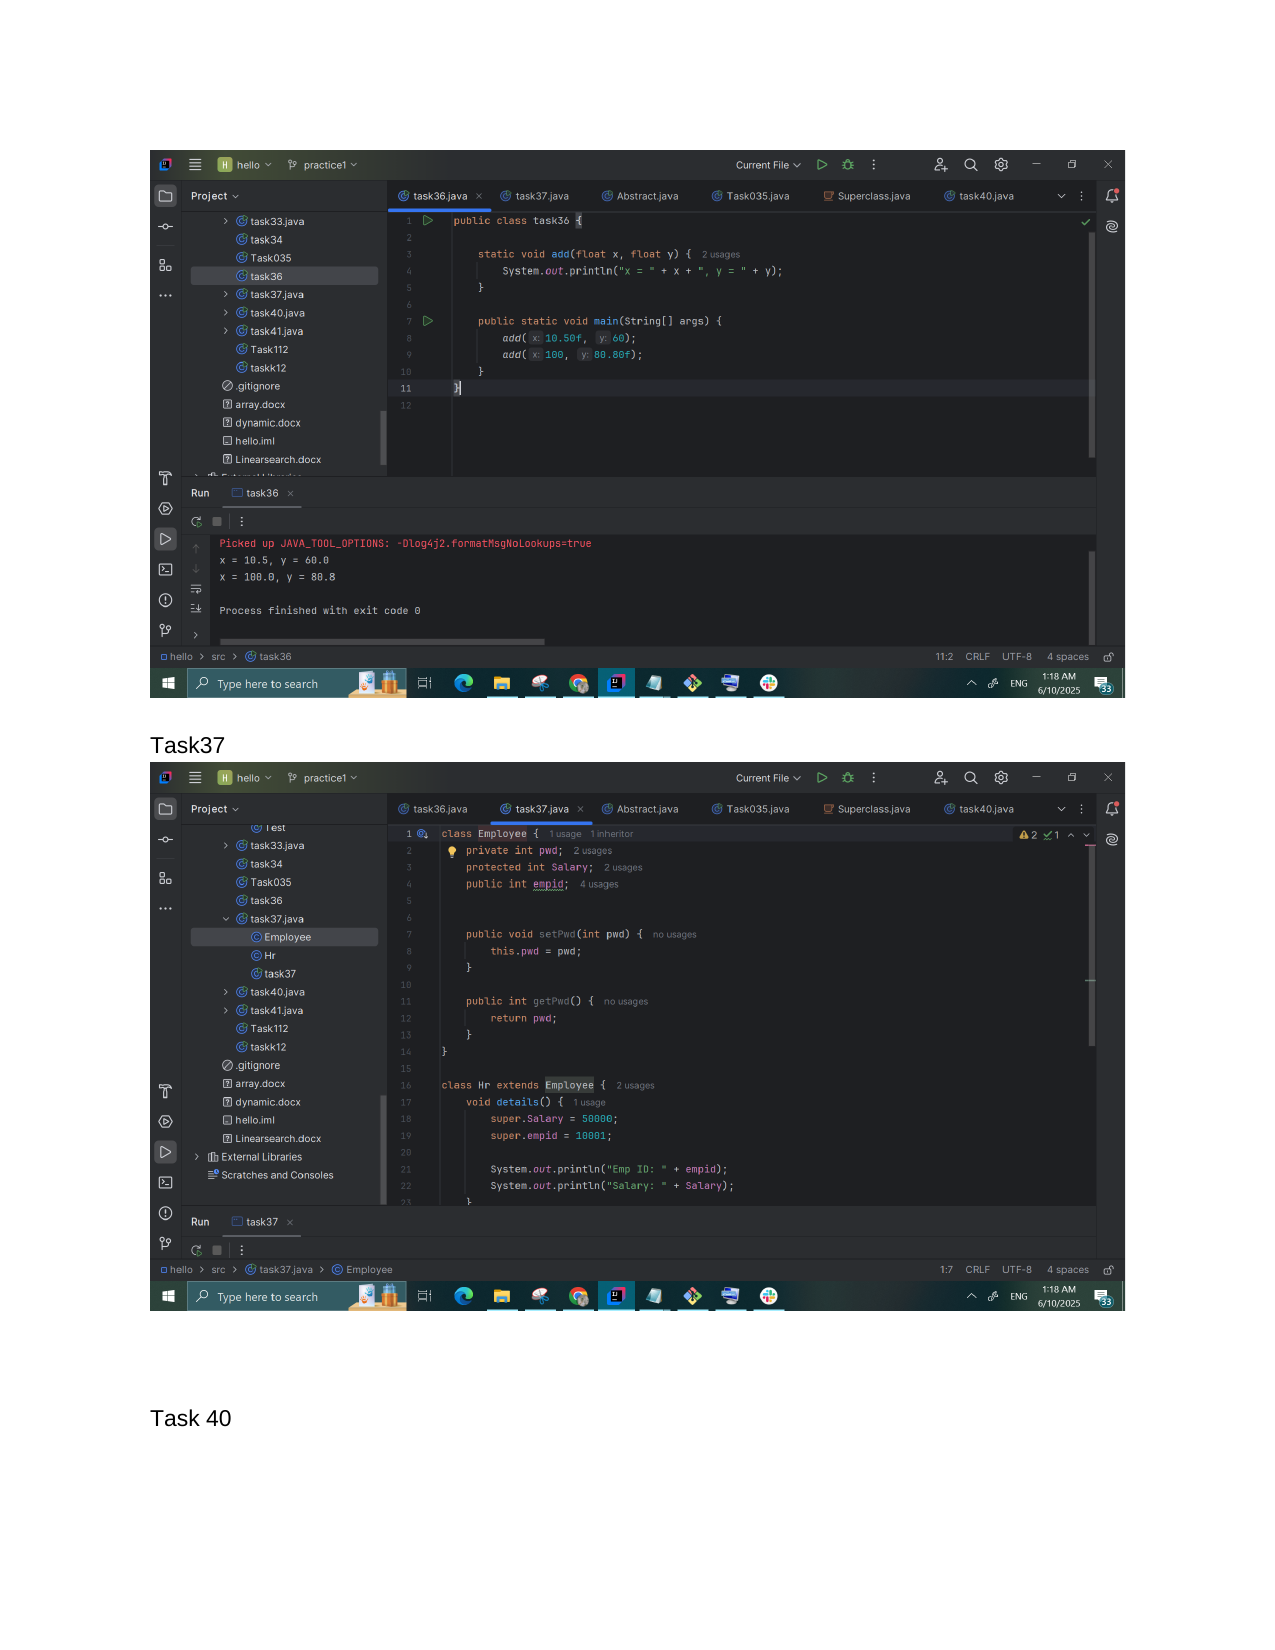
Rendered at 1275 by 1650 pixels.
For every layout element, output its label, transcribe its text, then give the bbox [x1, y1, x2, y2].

picture [150, 762, 1125, 1311]
text Task 40 [150, 1404, 1125, 1431]
text Task37 [150, 732, 1125, 758]
picture [150, 150, 1125, 698]
